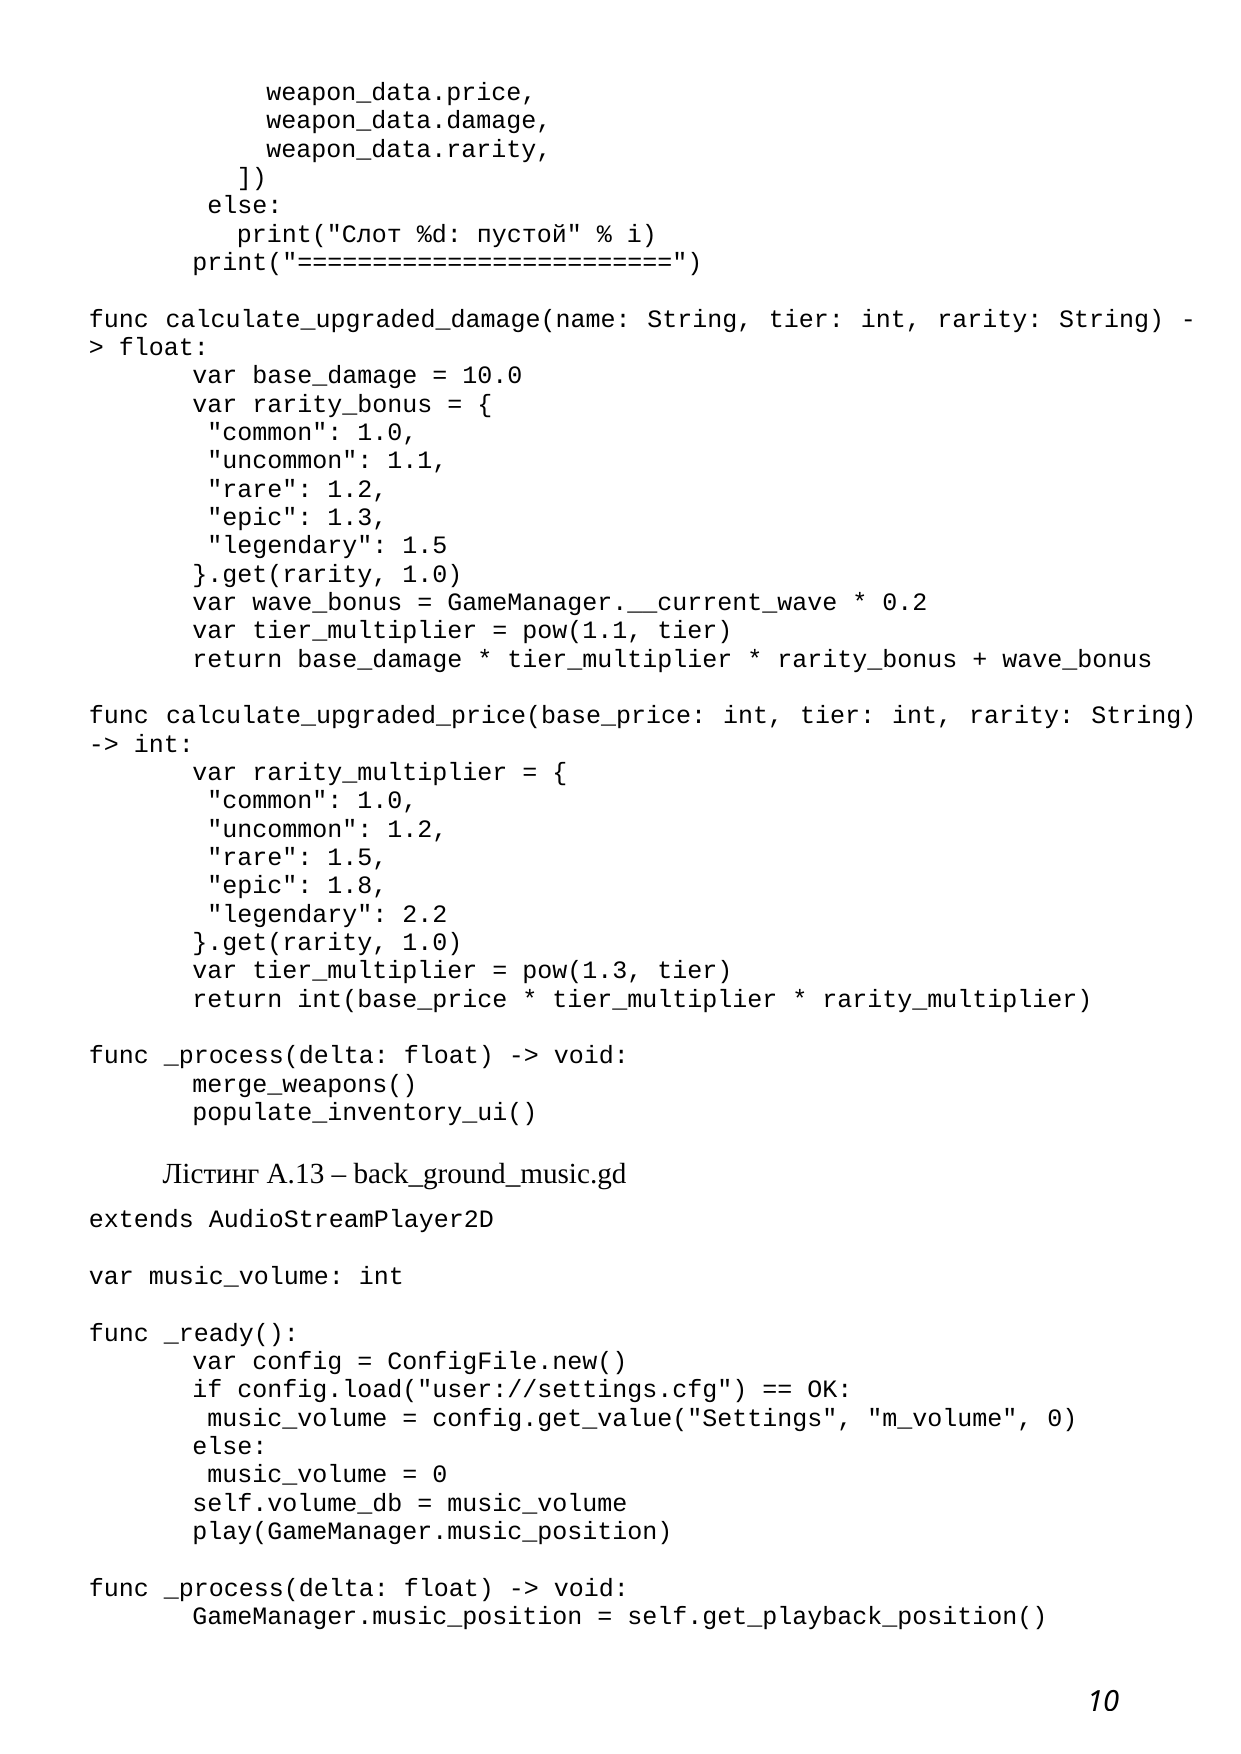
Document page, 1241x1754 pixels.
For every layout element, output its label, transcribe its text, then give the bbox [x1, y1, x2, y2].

text "uncommon": 1.2, [89, 816, 1196, 845]
text var tier_multiplier = pow(1.1, tier) [89, 618, 1196, 646]
text weapon_data.damage, [89, 108, 1196, 136]
text "common": 1.0, [89, 420, 1196, 448]
text weapon_data.rarity, [89, 136, 1196, 165]
text "rare": 1.5, [89, 845, 1196, 873]
text merge_weapons() [89, 1071, 1196, 1100]
text "legendary": 2.2 [89, 901, 1196, 930]
text ]) [89, 165, 1196, 193]
text func _process(delta: float) -> void: [89, 1043, 1196, 1071]
text "epic": 1.3, [89, 505, 1196, 533]
text func _ready(): [89, 1320, 1196, 1348]
text else: [89, 193, 1196, 221]
text }.get(rarity, 1.0) [89, 930, 1196, 958]
text func _process(delta: float) -> void: [89, 1575, 1196, 1603]
text extends AudioStreamPlayer2D [89, 1207, 1196, 1235]
text var config = ConfigFile.new() [89, 1348, 1196, 1377]
text var tier_multiplier = pow(1.3, tier) [89, 958, 1196, 986]
text }.get(rarity, 1.0) [89, 561, 1196, 590]
text var wave_bonus = GameManager.__current_wave * 0.2 [89, 590, 1196, 618]
text func calculate_upgraded_price(base_price: int, tier: int, rarity: String) -> int: [89, 703, 1196, 760]
text var rarity_multiplier = { [89, 760, 1196, 788]
text if config.load("user://settings.cfg") == OK: [89, 1377, 1196, 1405]
text print("=========================") [89, 250, 1196, 278]
text return int(base_price * tier_multiplier * rarity_multiplier) [89, 986, 1196, 1015]
text music_volume = config.get_value("Settings", "m_volume", 0) [89, 1405, 1196, 1433]
text "legendary": 1.5 [89, 533, 1196, 561]
text "common": 1.0, [89, 788, 1196, 816]
text GameManager.music_position = self.get_playback_position() [89, 1603, 1196, 1632]
text weapon_data.price, [89, 80, 1196, 108]
text Лістинг А.13 – back_ground_music.gd [89, 1156, 1196, 1190]
text "uncommon": 1.1, [89, 448, 1196, 476]
text music_volume = 0 [89, 1462, 1196, 1490]
text var rarity_bonus = { [89, 391, 1196, 420]
text var base_damage = 10.0 [89, 363, 1196, 391]
text play(GameManager.music_position) [89, 1518, 1196, 1547]
text self.volume_db = music_volume [89, 1490, 1196, 1518]
text func calculate_upgraded_damage(name: String, tier: int, rarity: String) -> float: [89, 306, 1196, 363]
text "rare": 1.2, [89, 476, 1196, 505]
text print("Слот %d: пустой" % i) [89, 221, 1196, 250]
text populate_inventory_ui() [89, 1100, 1196, 1128]
text "epic": 1.8, [89, 873, 1196, 901]
text return base_damage * tier_multiplier * rarity_bonus + wave_bonus [89, 646, 1196, 675]
text else: [89, 1433, 1196, 1462]
text var music_volume: int [89, 1263, 1196, 1292]
